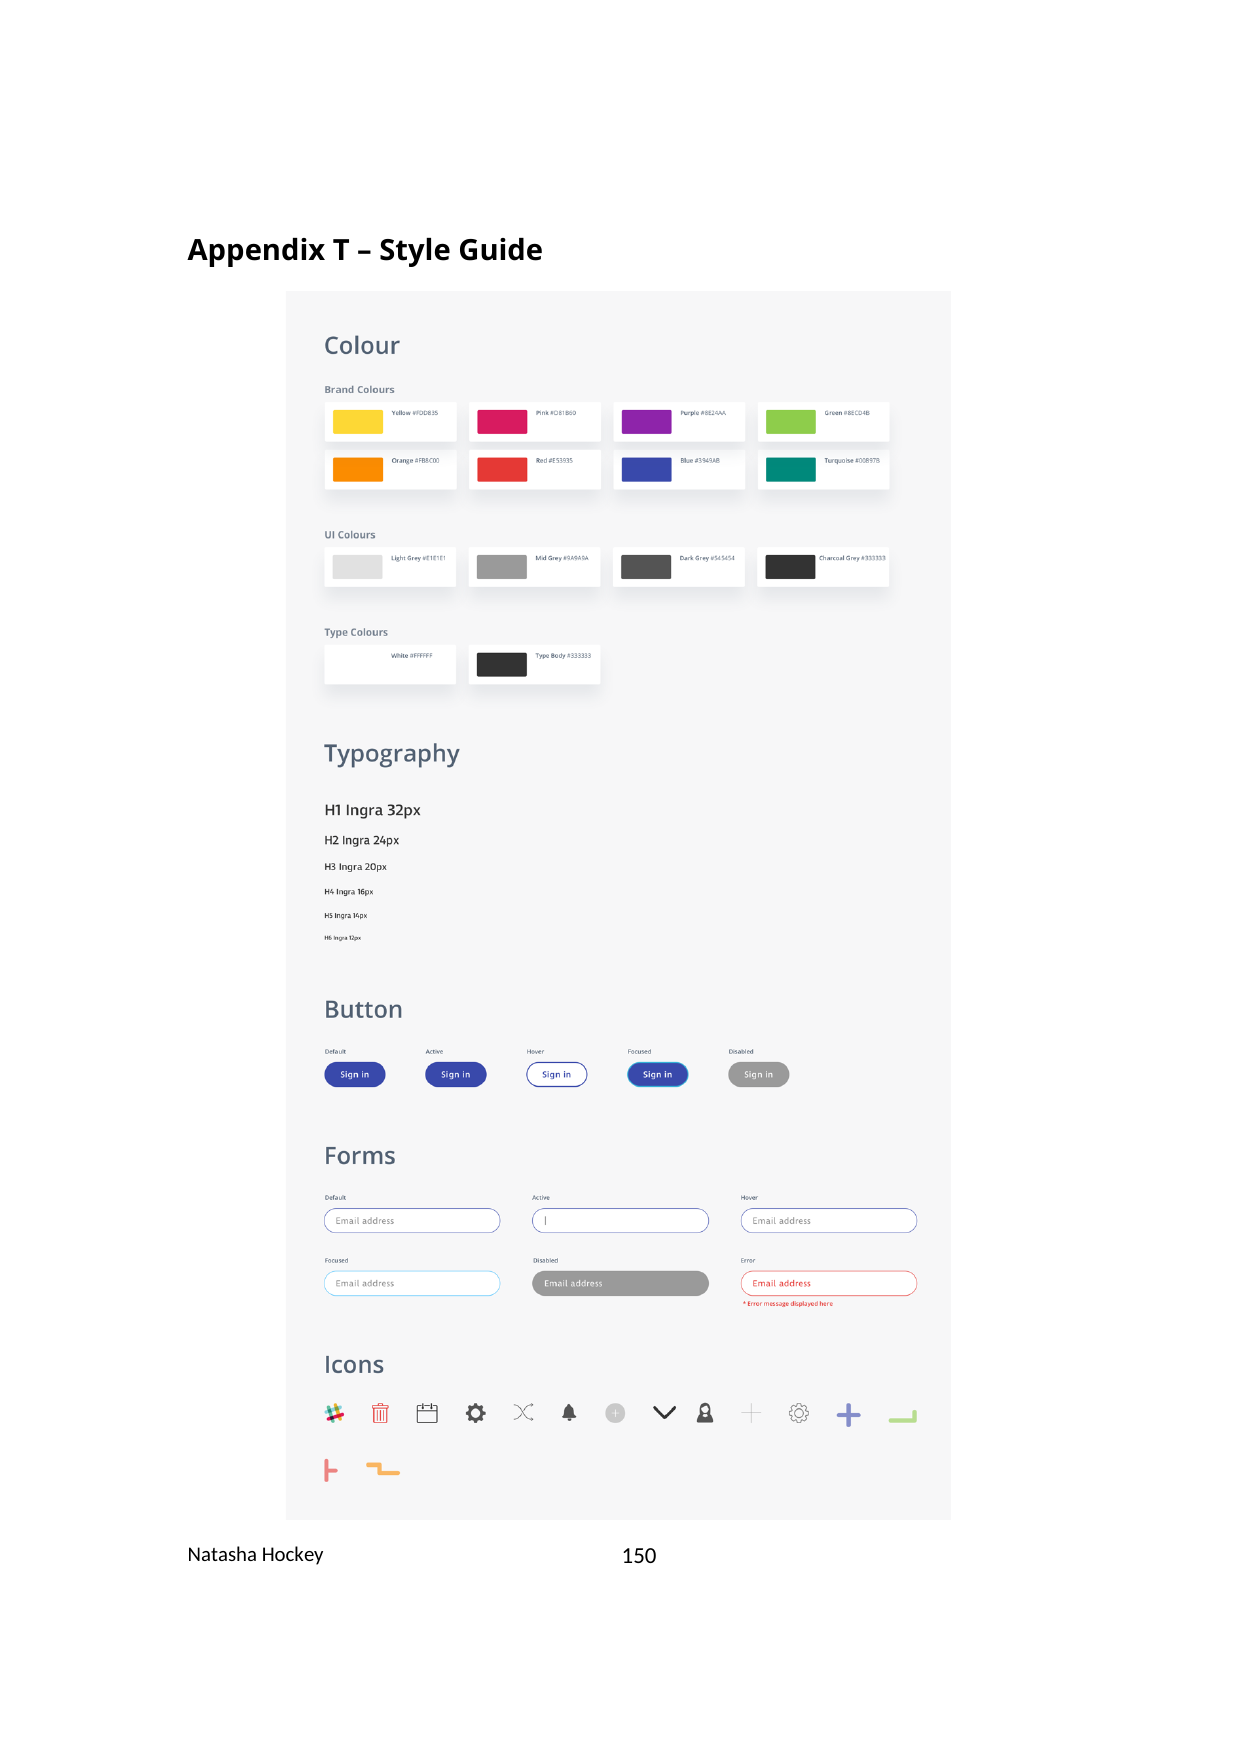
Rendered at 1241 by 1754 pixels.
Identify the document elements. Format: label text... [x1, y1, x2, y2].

subtitle Appendix T – Style Guide [187, 229, 1090, 269]
picture [284, 291, 950, 1515]
